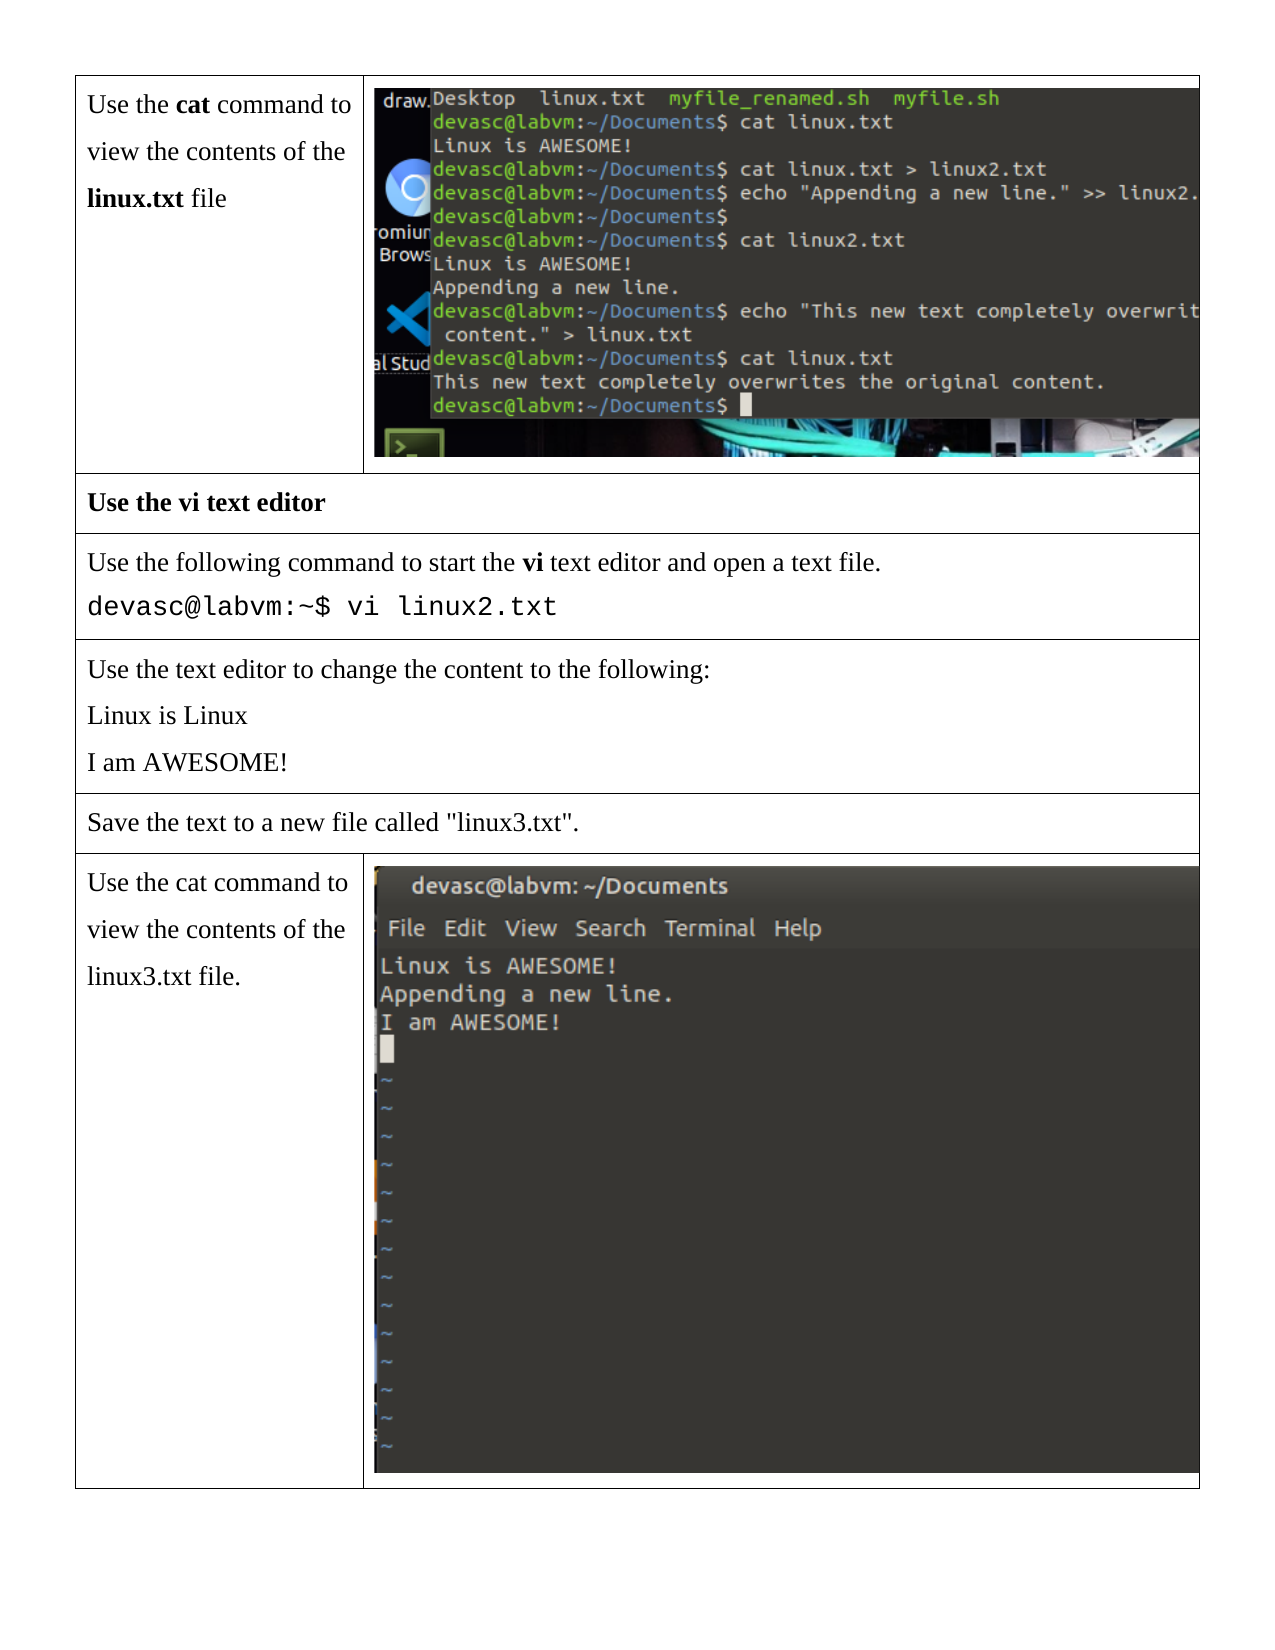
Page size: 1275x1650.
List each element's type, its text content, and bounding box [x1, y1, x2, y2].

picture [374, 866, 1200, 1473]
table_cell [364, 76, 1199, 473]
picture [374, 88, 1200, 457]
table_cell Use the text editor to change the content to the following: Linux is Linux I am AWESOME! [76, 640, 1199, 793]
table_cell Use the vi text editor [76, 474, 1199, 533]
table_cell Use the cat command to view the contents of the linux.txt file [76, 76, 363, 473]
table_cell Save the text to a new file called "linux3.txt". [76, 794, 1199, 853]
table_cell [364, 854, 1199, 1488]
table_cell Use the following command to start the vi text editor and open a text file. devasc@labvm:~$ vi linux2.txt [76, 534, 1199, 639]
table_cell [76, 854, 363, 1488]
